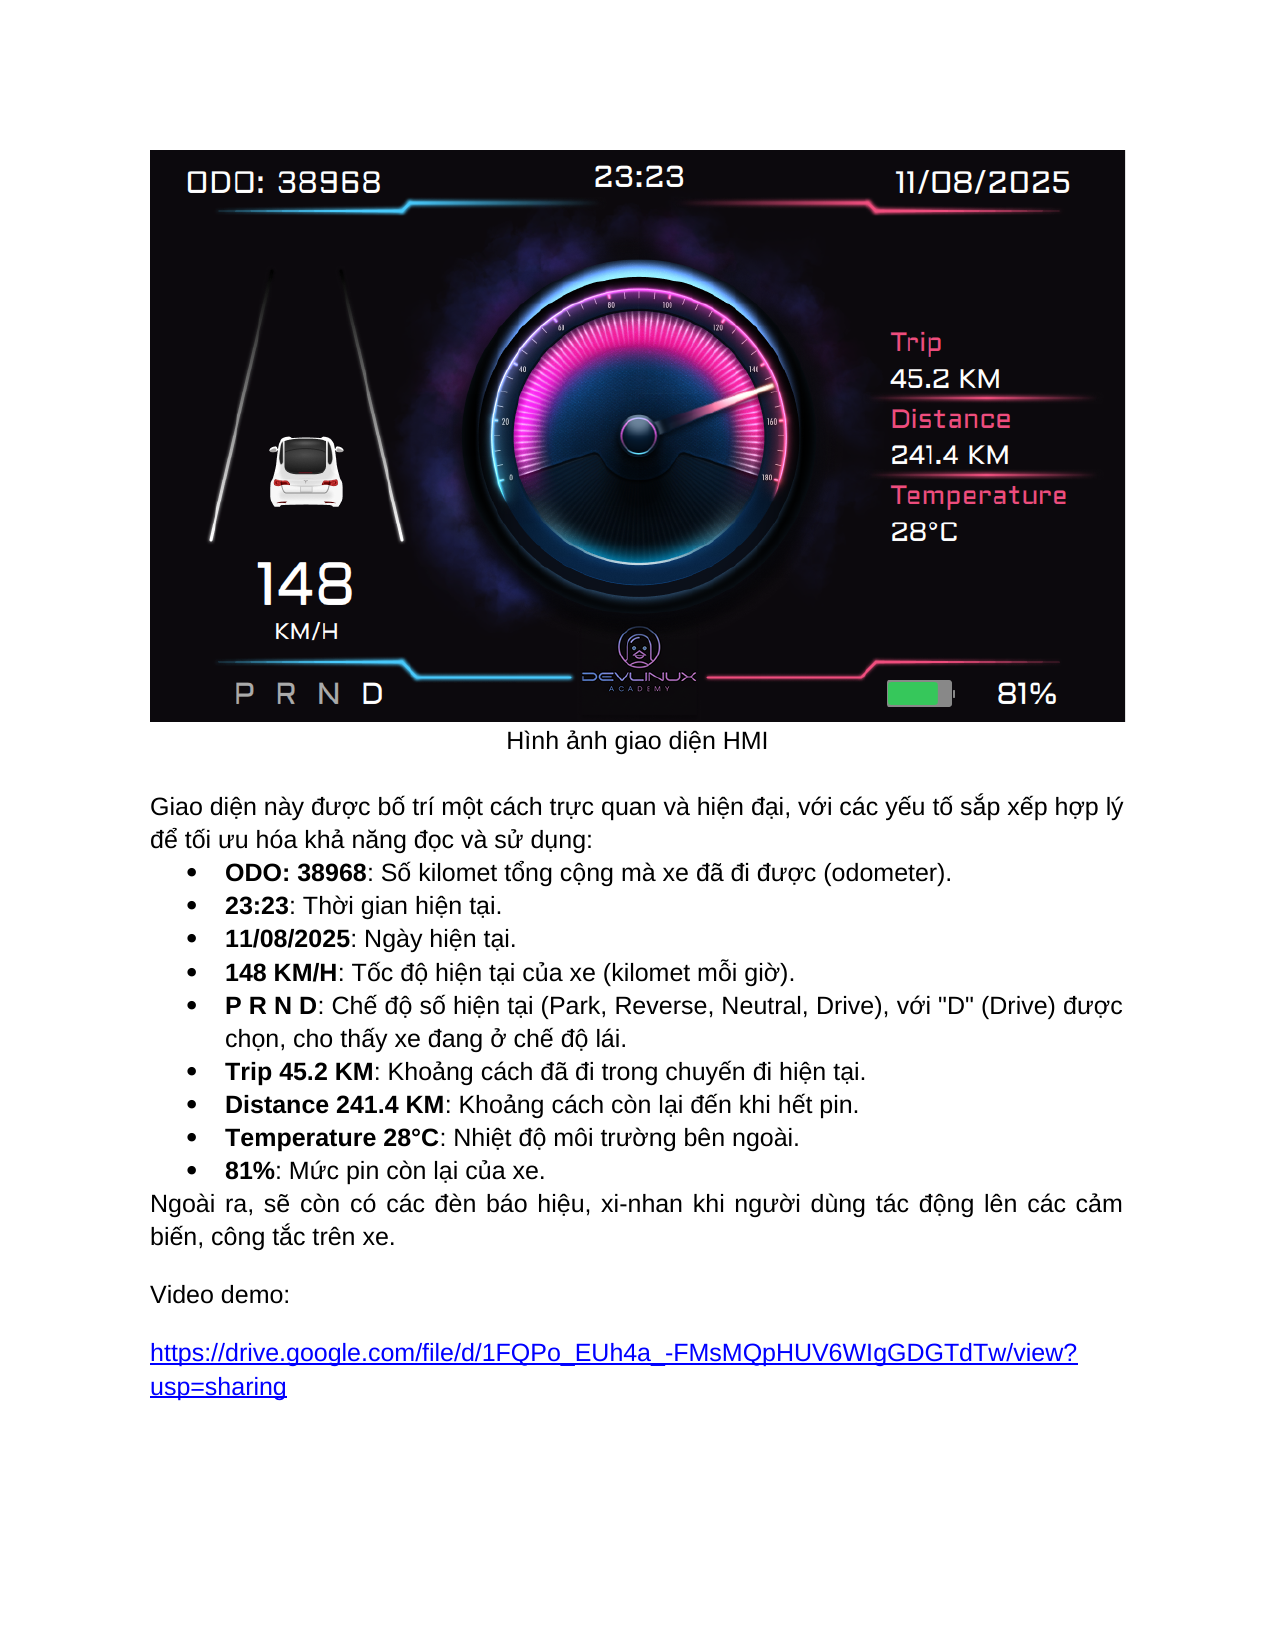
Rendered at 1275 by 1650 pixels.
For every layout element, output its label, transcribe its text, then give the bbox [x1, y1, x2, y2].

list 11/08/2025: Ngày hiện tại. [187, 924, 1125, 953]
list ODO: 38968: Số kilomet tổng cộng mà xe đã đi được (odometer). [187, 858, 1125, 887]
list Temperature 28°C: Nhiệt độ môi trường bên ngoài. [187, 1123, 1125, 1152]
text Ngoài ra, sẽ còn có các đèn báo hiệu, xi-nhan khi người dùng tác động lên các cảm biến, công tắc trên xe. [150, 1189, 1125, 1251]
text Giao diện này được bố trí một cách trực quan và hiện đại, với các yếu tố sắp xếp hợp lý để tối ưu hóa khả năng đọc và sử dụng: [150, 792, 1125, 854]
list Distance 241.4 KM: Khoảng cách còn lại đến khi hết pin. [187, 1090, 1125, 1119]
text Hình ảnh giao diện HMI [150, 726, 1125, 755]
list P R N D: Chế độ số hiện tại (Park, Reverse, Neutral, Drive), với "D" (Drive) được chọn, cho thấy xe đang ở chế độ lái. [187, 991, 1125, 1053]
list Trip 45.2 KM: Khoảng cách đã đi trong chuyến đi hiện tại. [187, 1057, 1125, 1086]
text https://drive.google.com/file/d/1FQPo_EUh4a_-FMsMQpHUV6WIgGDGTdTw/view?usp=sharing [150, 1338, 1125, 1400]
list 23:23: Thời gian hiện tại. [187, 891, 1125, 920]
picture [150, 150, 1125, 722]
list 81%: Mức pin còn lại của xe. [187, 1156, 1125, 1185]
text Video demo: [150, 1280, 1125, 1309]
list 148 KM/H: Tốc độ hiện tại của xe (kilomet mỗi giờ). [187, 958, 1125, 986]
